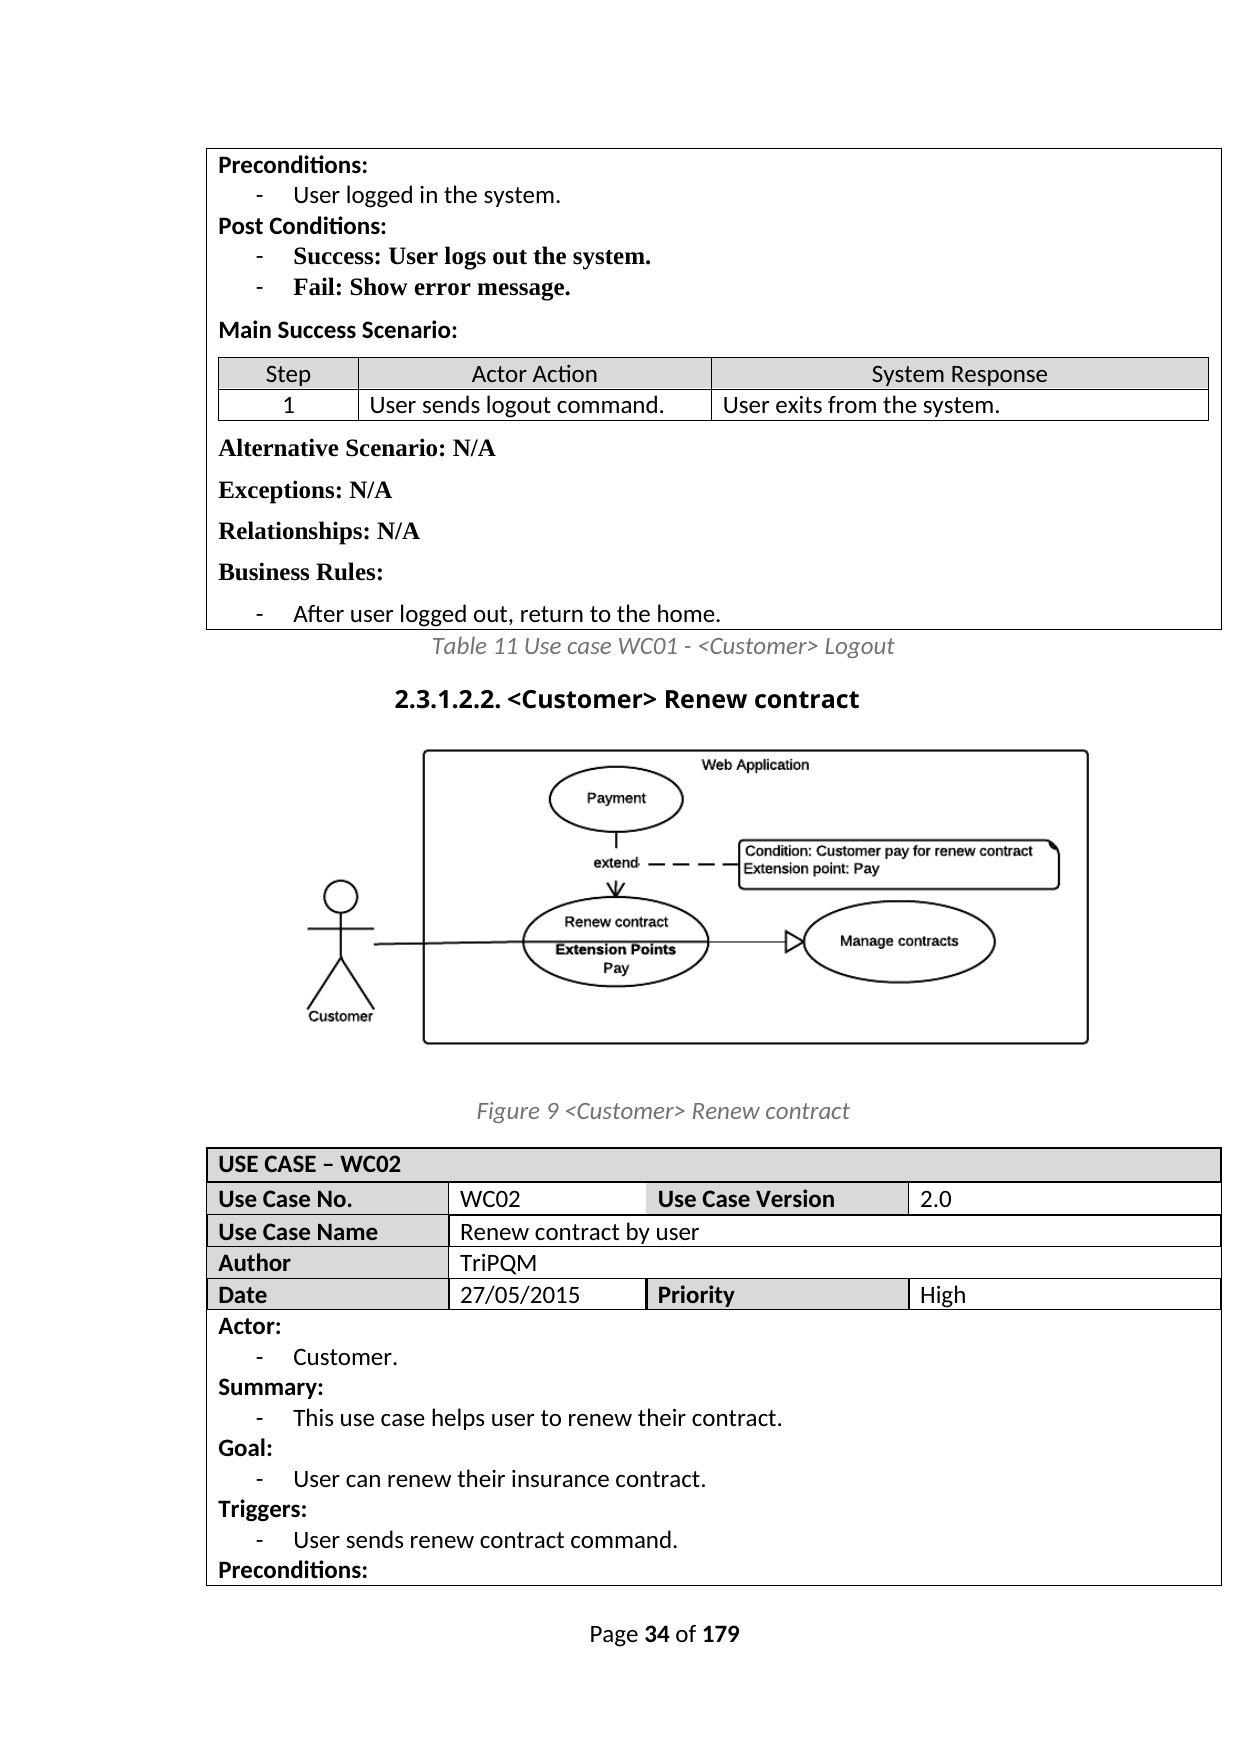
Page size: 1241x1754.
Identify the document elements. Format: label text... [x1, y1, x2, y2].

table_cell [207, 149, 1221, 629]
table_cell TriPQM [449, 1247, 1221, 1278]
table_cell 27/05/2015 [450, 1279, 645, 1309]
text Figure <Customer> Renew contract [207, 1095, 1122, 1126]
table_cell 2.0 [909, 1183, 1221, 1214]
picture [208, 718, 1121, 1076]
text Table Use case WC01 - <Customer> Logout [207, 630, 1122, 661]
table_cell High [910, 1279, 1220, 1309]
table_cell Use Case No. [207, 1183, 448, 1214]
table_cell Use Case Version [646, 1183, 908, 1214]
table_cell Author [207, 1247, 448, 1278]
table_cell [207, 1310, 1221, 1585]
table_cell Date [208, 1279, 448, 1309]
table_cell Use Case Name [208, 1215, 448, 1246]
table_cell WC02 [449, 1183, 646, 1214]
table_header USE CASE – WC02 [208, 1149, 1220, 1181]
subtitle <Customer> Renew contract [394, 681, 1122, 716]
table_cell Renew contract by user [450, 1216, 1220, 1246]
table_cell Priority [648, 1279, 908, 1309]
